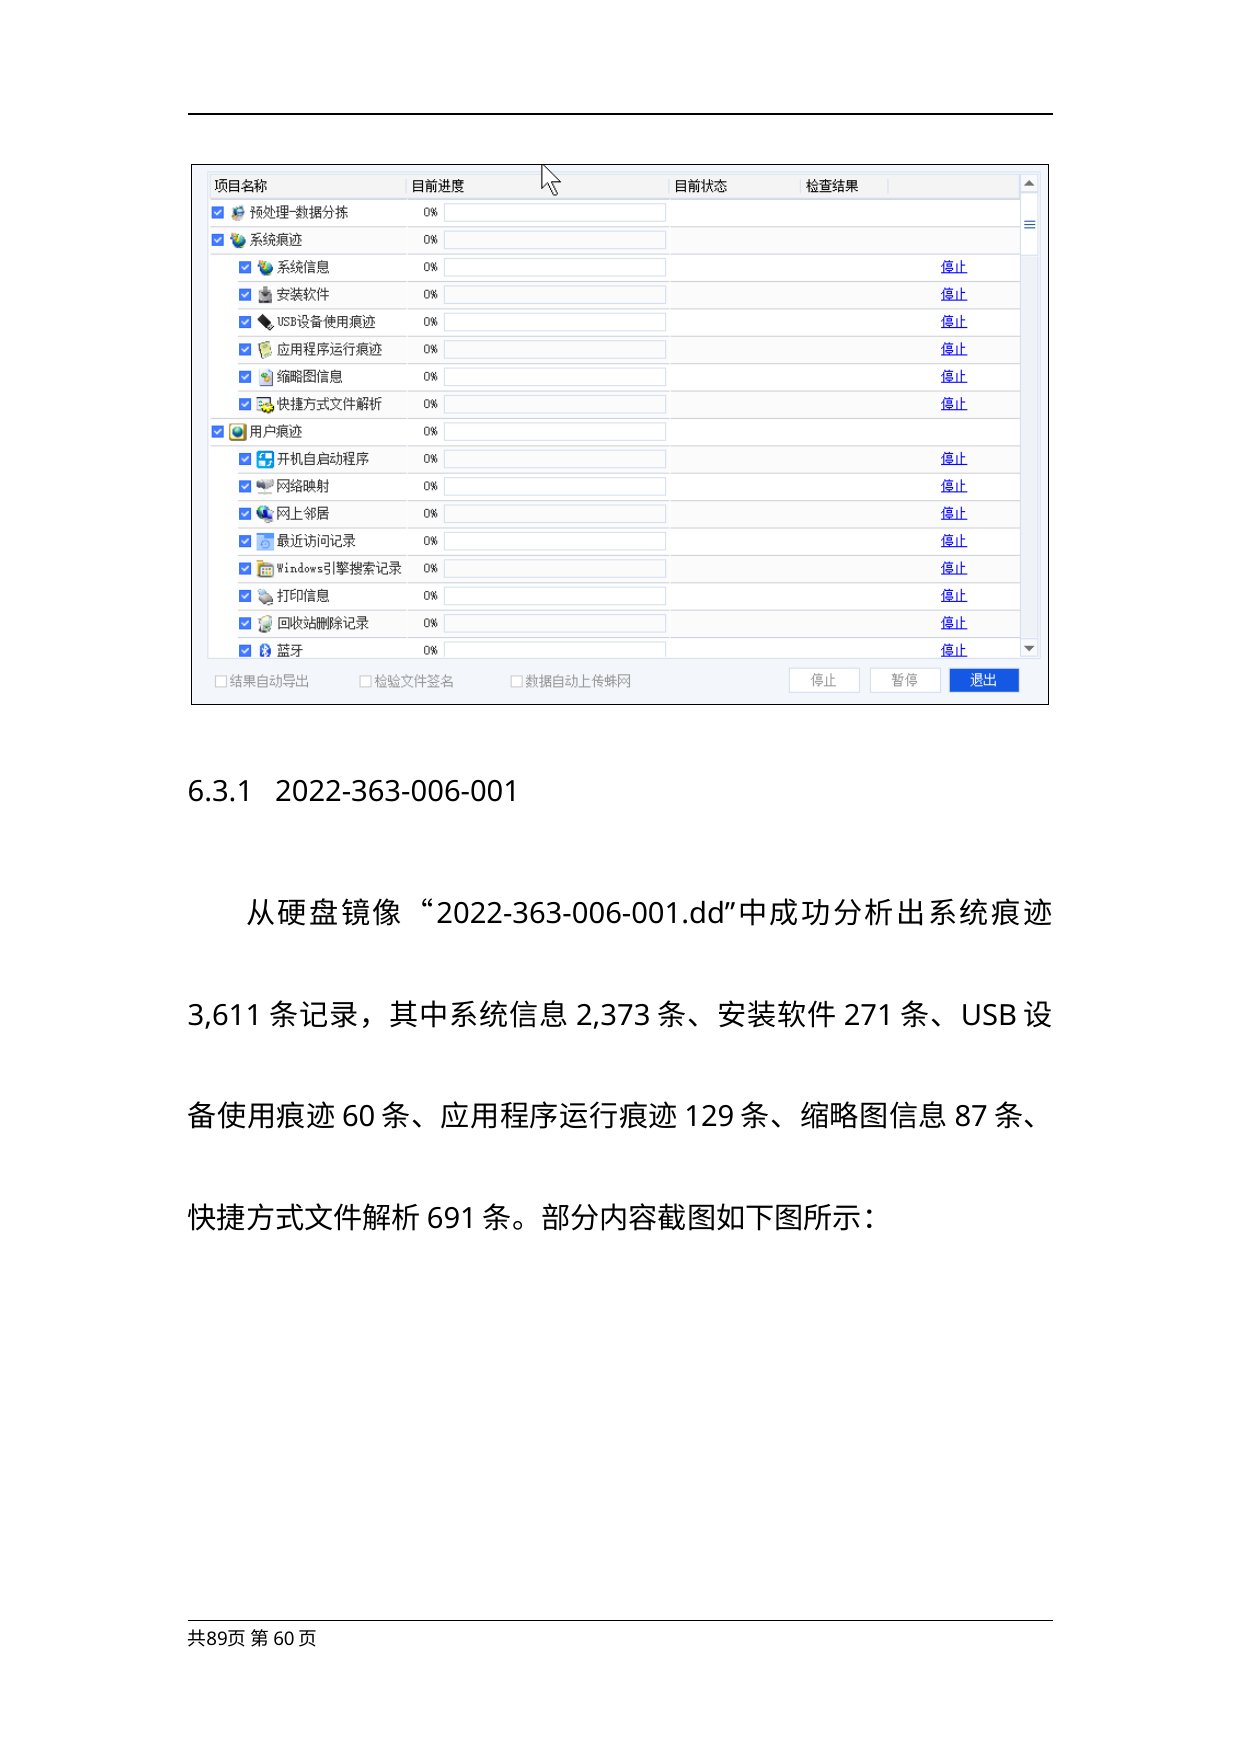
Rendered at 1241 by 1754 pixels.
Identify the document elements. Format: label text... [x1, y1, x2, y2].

text 2022-363-006-001 [187, 756, 1053, 824]
picture [192, 165, 1048, 704]
text 从硬盘镜像“2022-363-006-001.dd”中成功分析出系统痕迹3,611条记录，其中系统信息2,373条、安装软件271条、USB设备使用痕迹60条、应用程序运行痕迹129条、缩略图信息87条、快捷方式文件解析691条。部分内容截图如下图所示： [187, 876, 1053, 1250]
